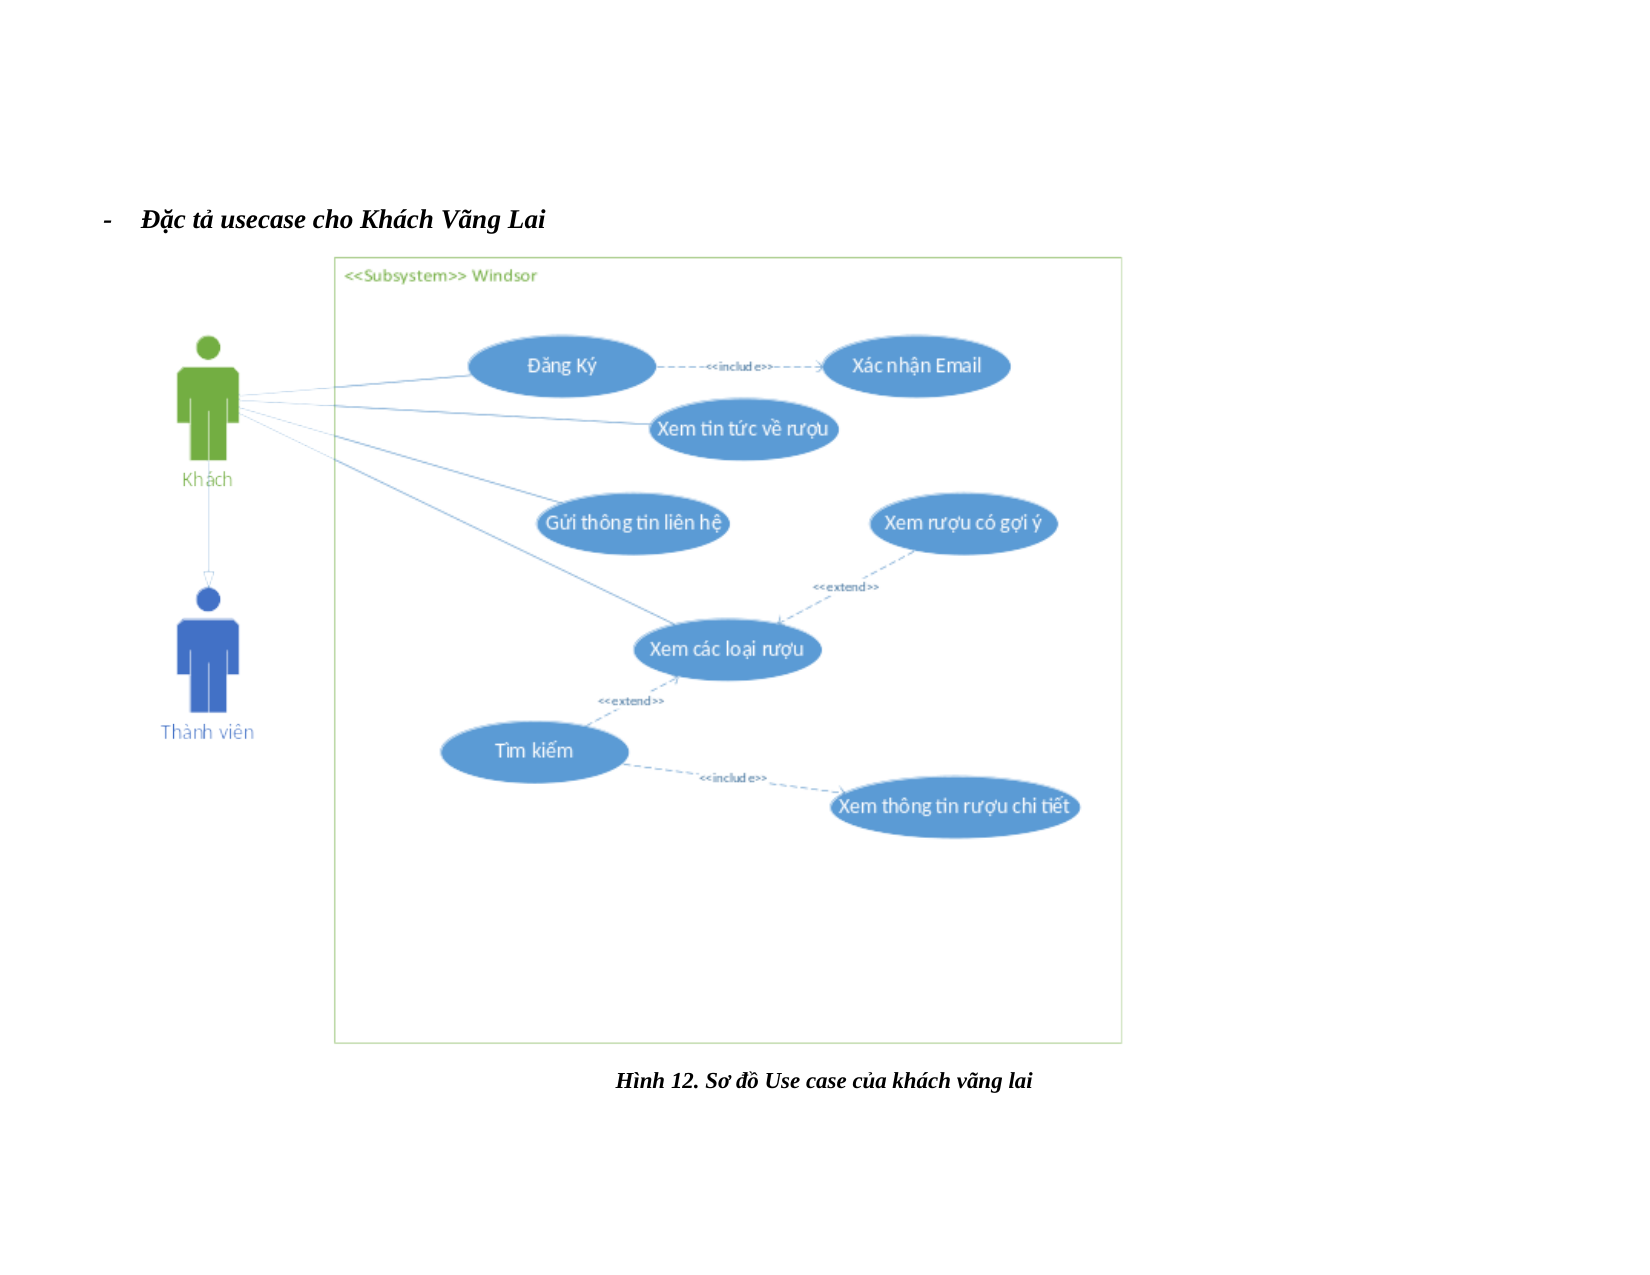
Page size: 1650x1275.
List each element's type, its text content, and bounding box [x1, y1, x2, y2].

text Hình 12. Sơ đồ Use case của khách vãng lai [150, 1067, 1500, 1093]
list Đặc tả usecase cho Khách Vãng Lai [103, 203, 1492, 234]
